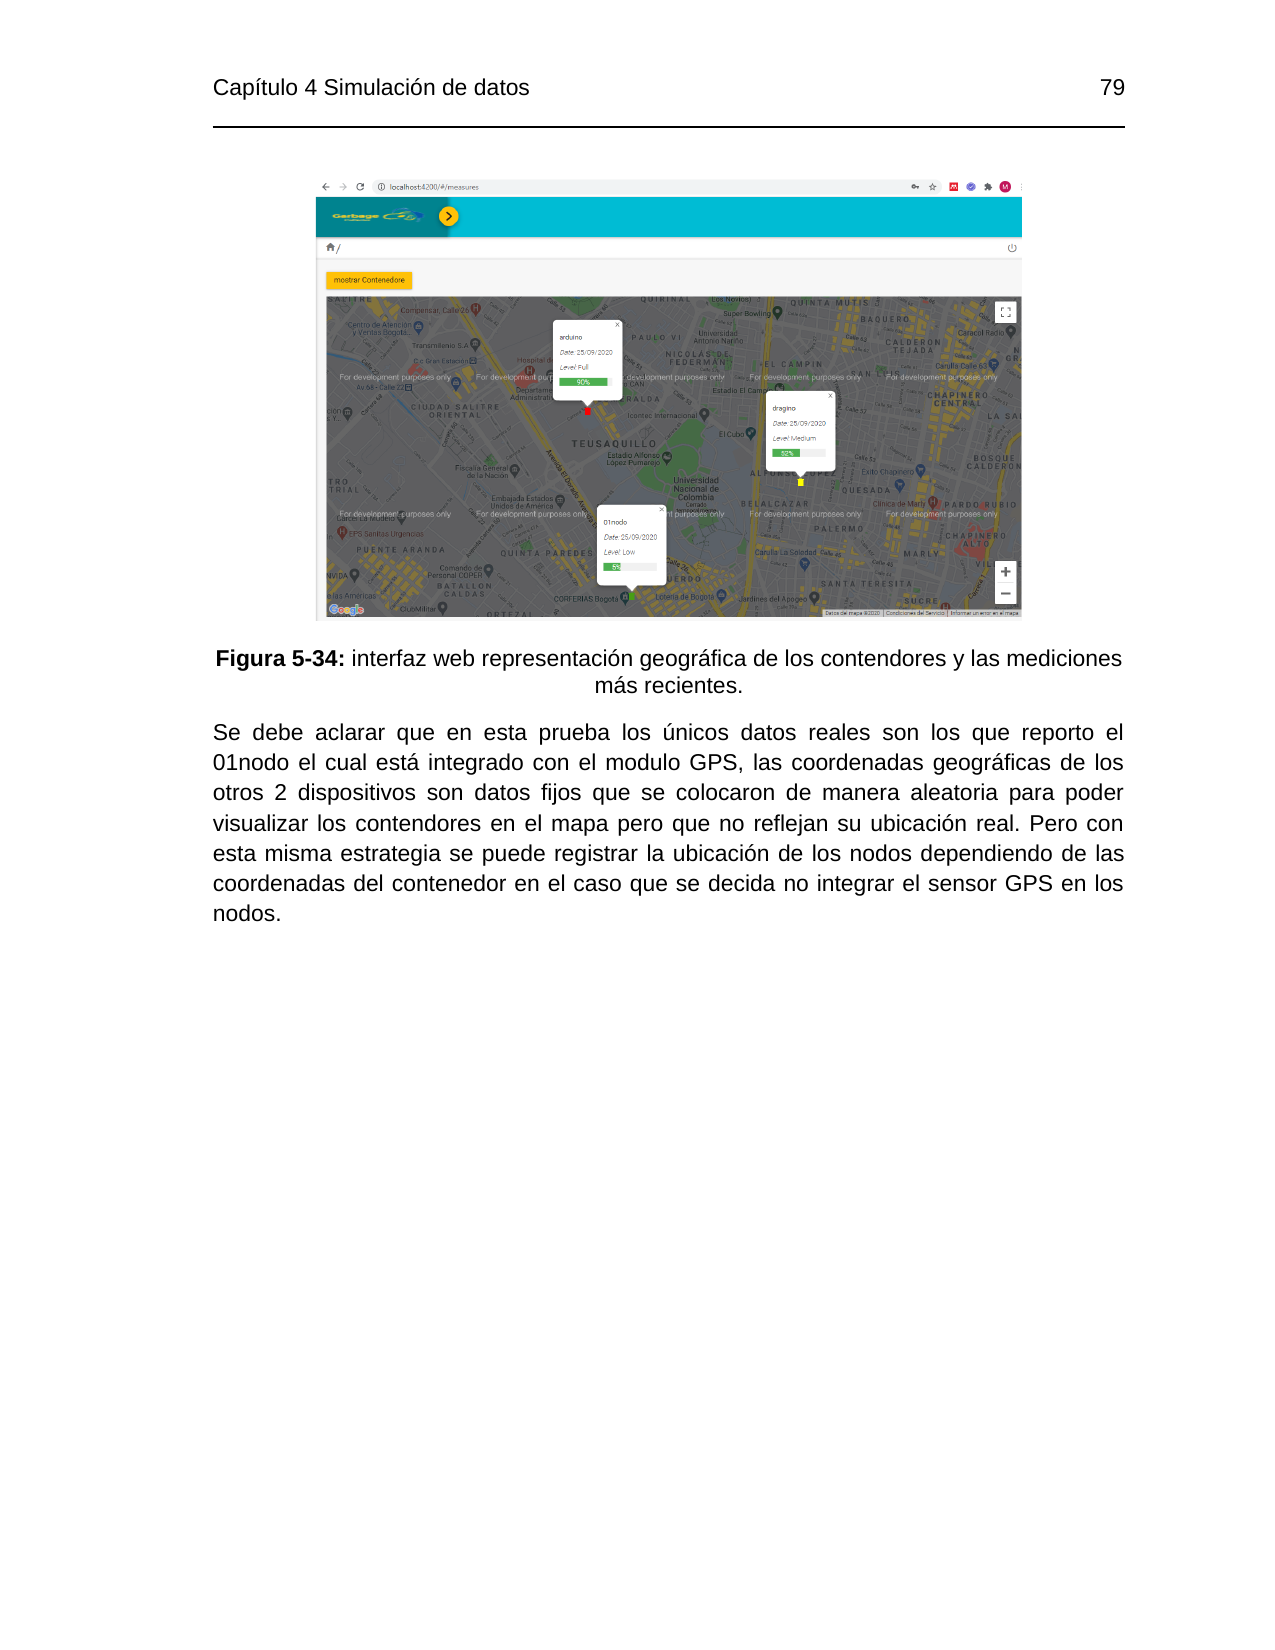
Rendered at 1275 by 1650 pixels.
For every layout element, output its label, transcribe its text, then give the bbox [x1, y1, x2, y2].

text Se debe aclarar que en esta prueba los únicos datos reales son los que reporto el 01nodo el cual está integrado con el modulo GPS, las coordenadas geográficas de los otros 2 dispositivos son datos fijos que se colocaron de manera aleatoria para poder visualizar los contendores en el mapa pero que no reflejan su ubicación real. Pero con esta misma estrategia se puede registrar la ubicación de los nodos dependiendo de las coordenadas del contenedor en el caso que se decida no integrar el sensor GPS en los nodos. [213, 719, 1125, 927]
picture [315, 178, 1022, 621]
text Figura 5-34: interfaz web representación geográfica de los contendores y las mediciones más recientes. [213, 645, 1125, 698]
